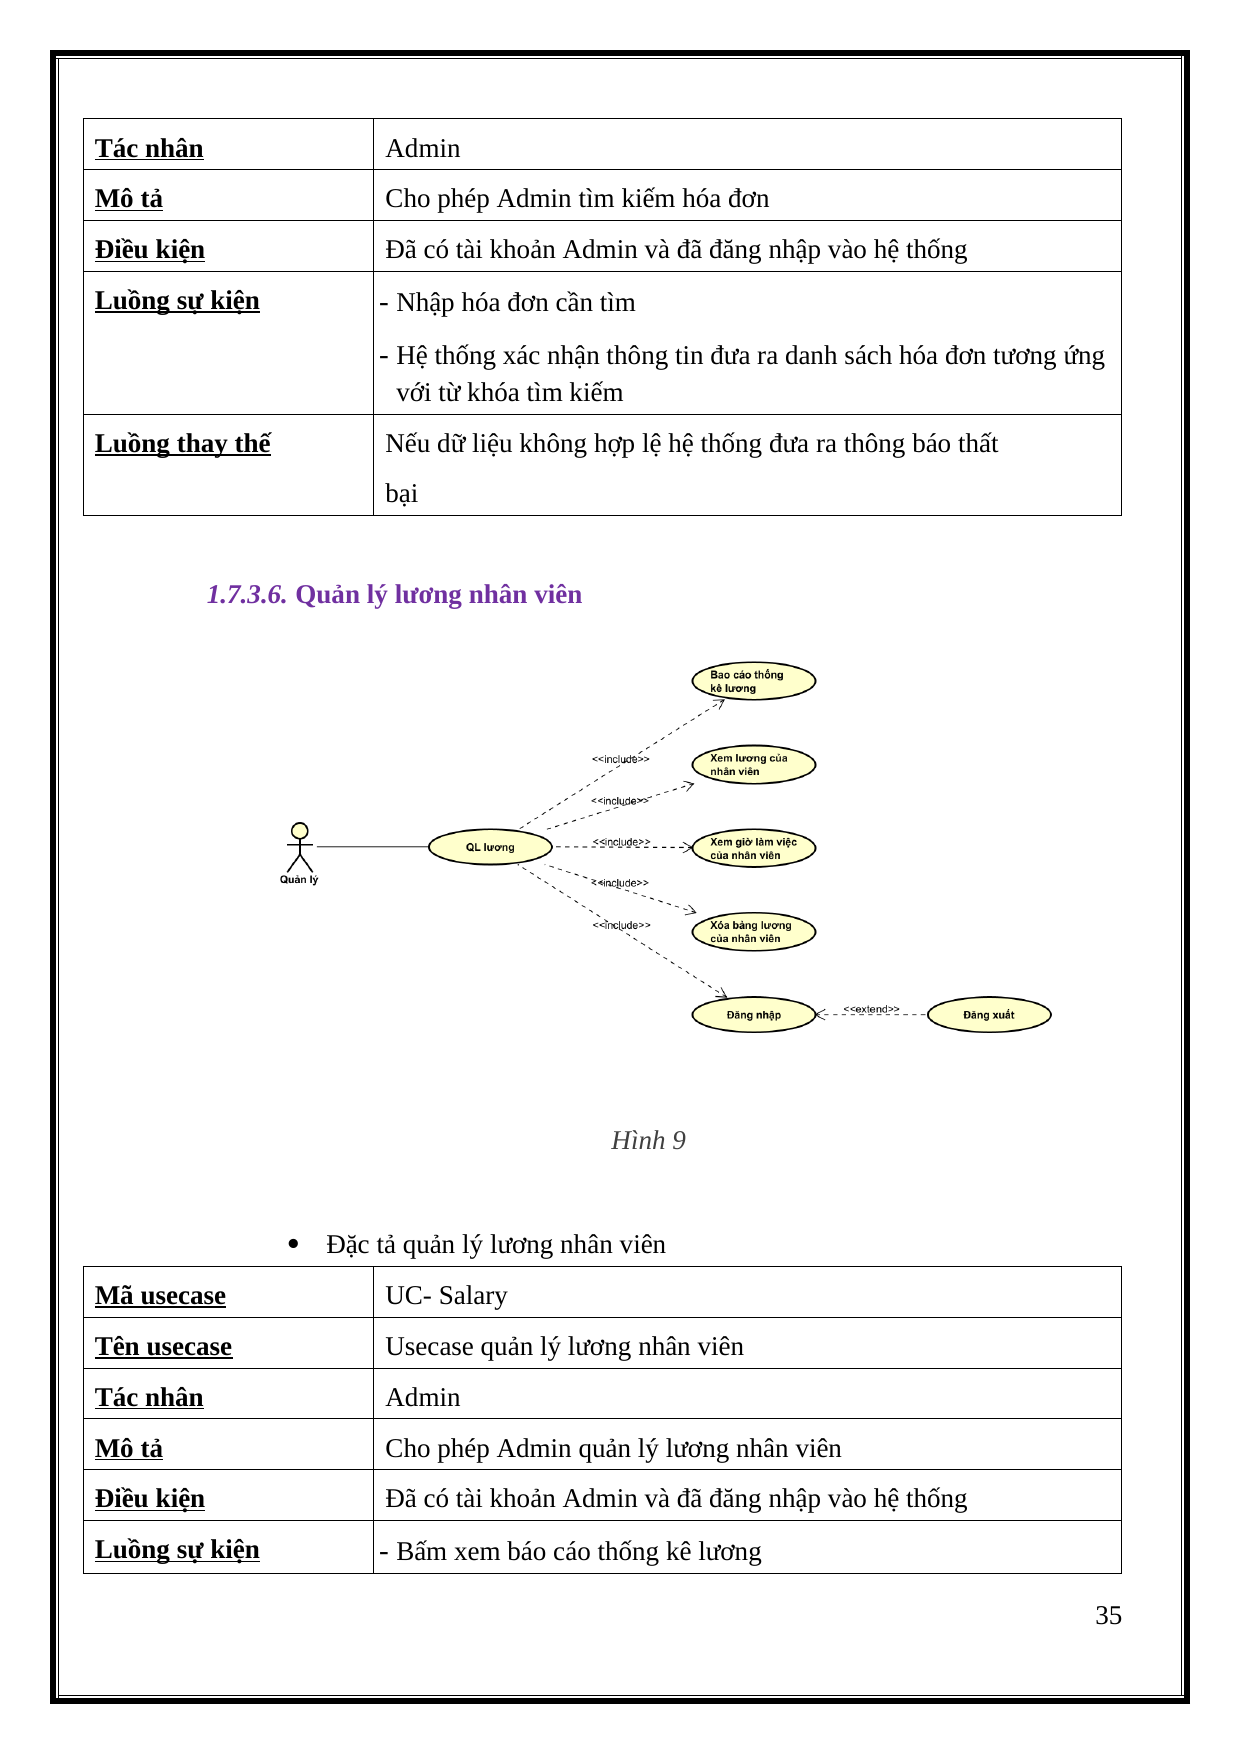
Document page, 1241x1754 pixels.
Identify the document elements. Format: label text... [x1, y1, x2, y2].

table_cell Nếu dữ liệu không hợp lệ hệ thống đưa ra thông báo thất bại [374, 415, 1121, 514]
table_cell Mô tả [84, 1419, 373, 1469]
table_cell Cho phép Admin quản lý lương nhân viên [374, 1419, 1121, 1469]
table_cell Luồng sự kiện [84, 1521, 373, 1573]
table_cell Mô tả [84, 170, 373, 220]
table_cell Usecase quản lý lương nhân viên [374, 1318, 1121, 1367]
table_cell Tên usecase [84, 1318, 373, 1367]
list Đặc tả quản lý lương nhân viên [288, 1228, 1122, 1259]
table_cell Admin [374, 119, 1121, 169]
table_cell Tác nhân [84, 1369, 373, 1418]
table_cell Đã có tài khoản Admin và đã đăng nhập vào hệ thống [374, 1470, 1121, 1520]
table_cell Điều kiện [84, 221, 373, 271]
table_cell Đã có tài khoản Admin và đã đăng nhập vào hệ thống [374, 221, 1121, 271]
table_cell Điều kiện [84, 1470, 373, 1520]
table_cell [374, 1521, 1121, 1573]
table_cell Admin [374, 1369, 1121, 1418]
table_header Mã usecase [84, 1267, 373, 1317]
picture [177, 627, 1123, 1098]
table_cell Luồng sự kiện [84, 272, 373, 414]
table_header UC- Salary [374, 1267, 1121, 1317]
table_cell Luồng thay thế [84, 415, 373, 514]
subtitle Quản lý lương nhân viên [207, 578, 1122, 609]
table_cell Tác nhân [84, 119, 373, 169]
table_cell Nhập hóa đơn cần tìm Hệ thống xác nhận thông tin đưa ra danh sách hóa đơn tương ứng với từ khóa tìm kiếm [374, 272, 1121, 414]
text Hình 9 [177, 1124, 1122, 1156]
table_cell Cho phép Admin tìm kiếm hóa đơn [374, 170, 1121, 220]
